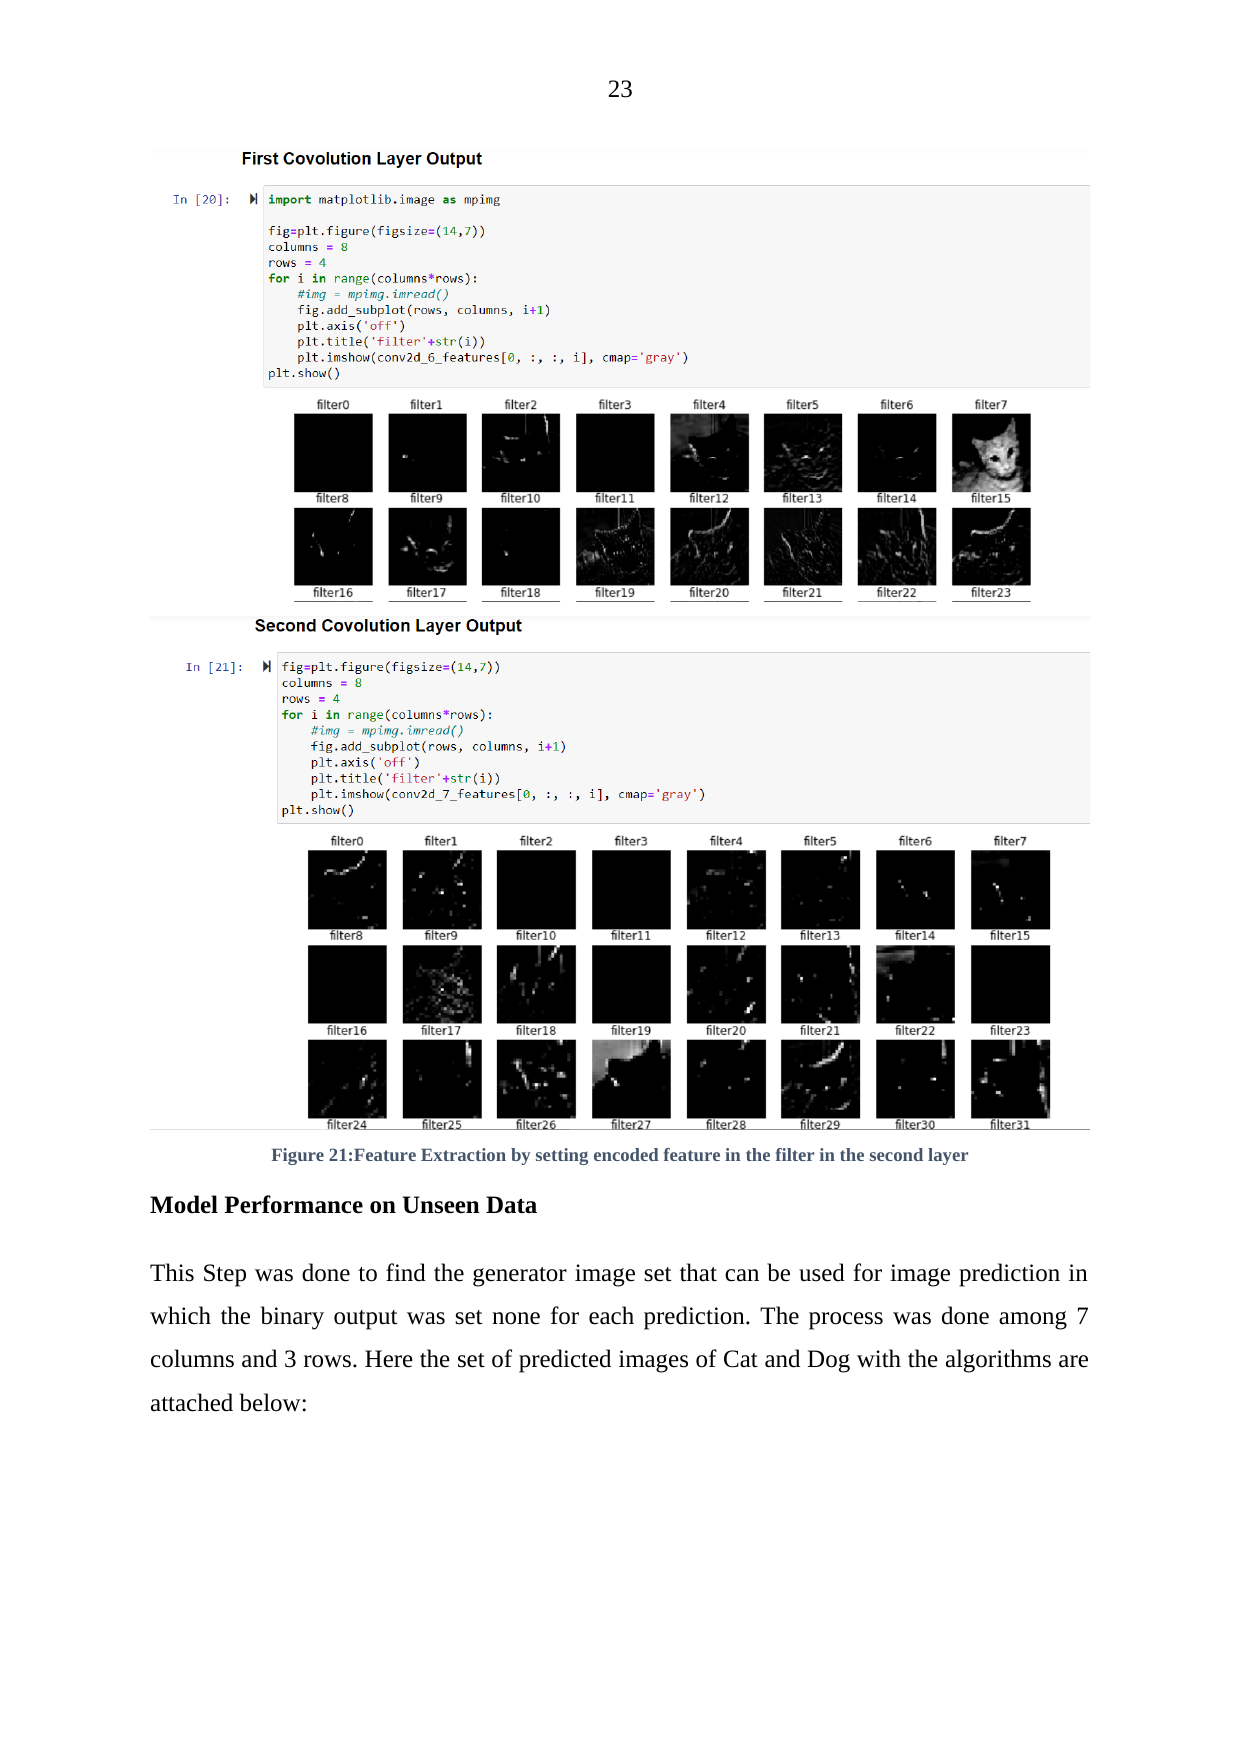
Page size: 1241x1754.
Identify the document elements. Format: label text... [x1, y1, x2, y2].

text Figure 21:Feature Extraction by setting encoded feature in the filter in the second layer [150, 1144, 1090, 1165]
picture [150, 150, 1091, 602]
text Model Performance on Unseen Data [150, 1190, 1090, 1219]
picture [150, 616, 1091, 1130]
text This Step was done to find the generator image set that can be used for image prediction in which the binary output was set none for each prediction. The process was done among 7 columns and 3 rows. Here the set of predicted images of Cat and Dog with the algorithms are attached below: [150, 1258, 1090, 1416]
